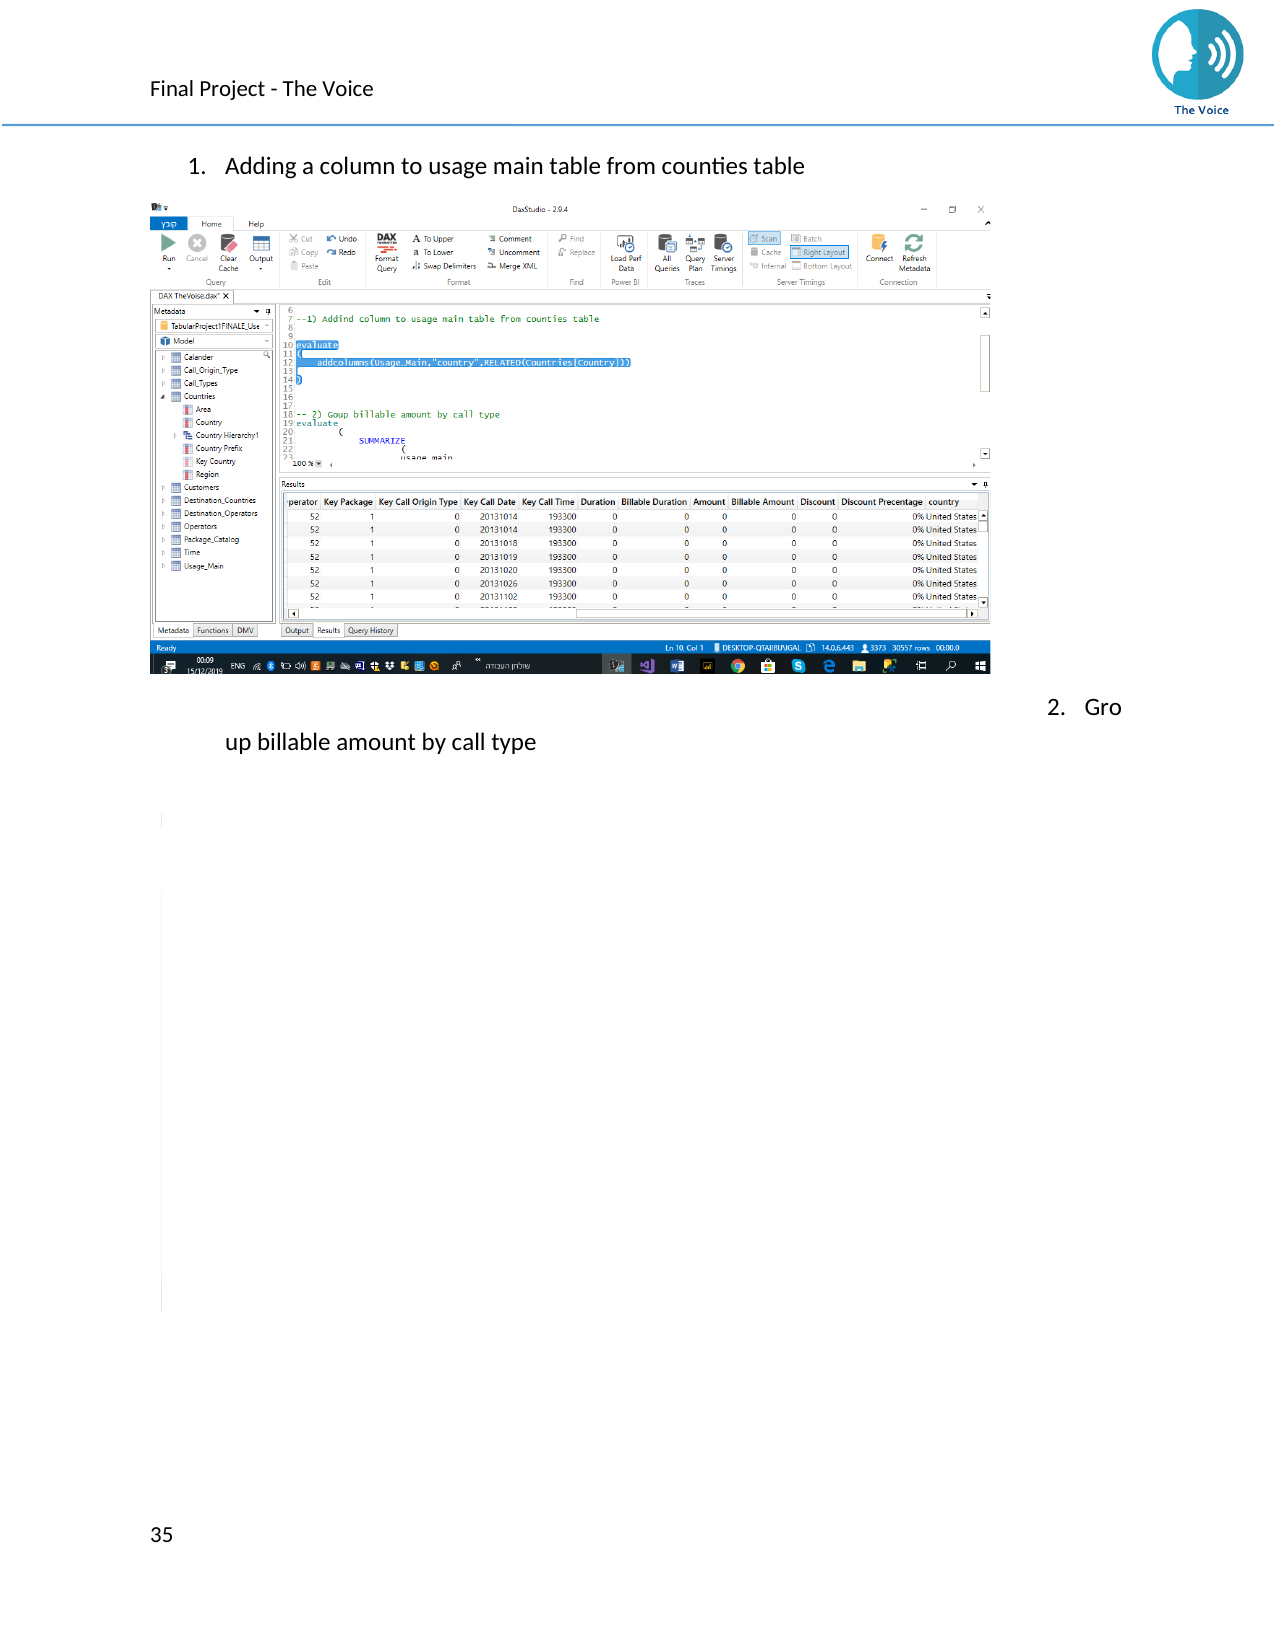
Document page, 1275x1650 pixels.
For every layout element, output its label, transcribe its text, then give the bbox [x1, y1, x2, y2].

picture [150, 202, 990, 674]
list Adding a column to usage main table from counties table [187, 150, 1125, 181]
picture [1143, 8, 1244, 118]
list Group billable amount by call type [187, 691, 1125, 757]
